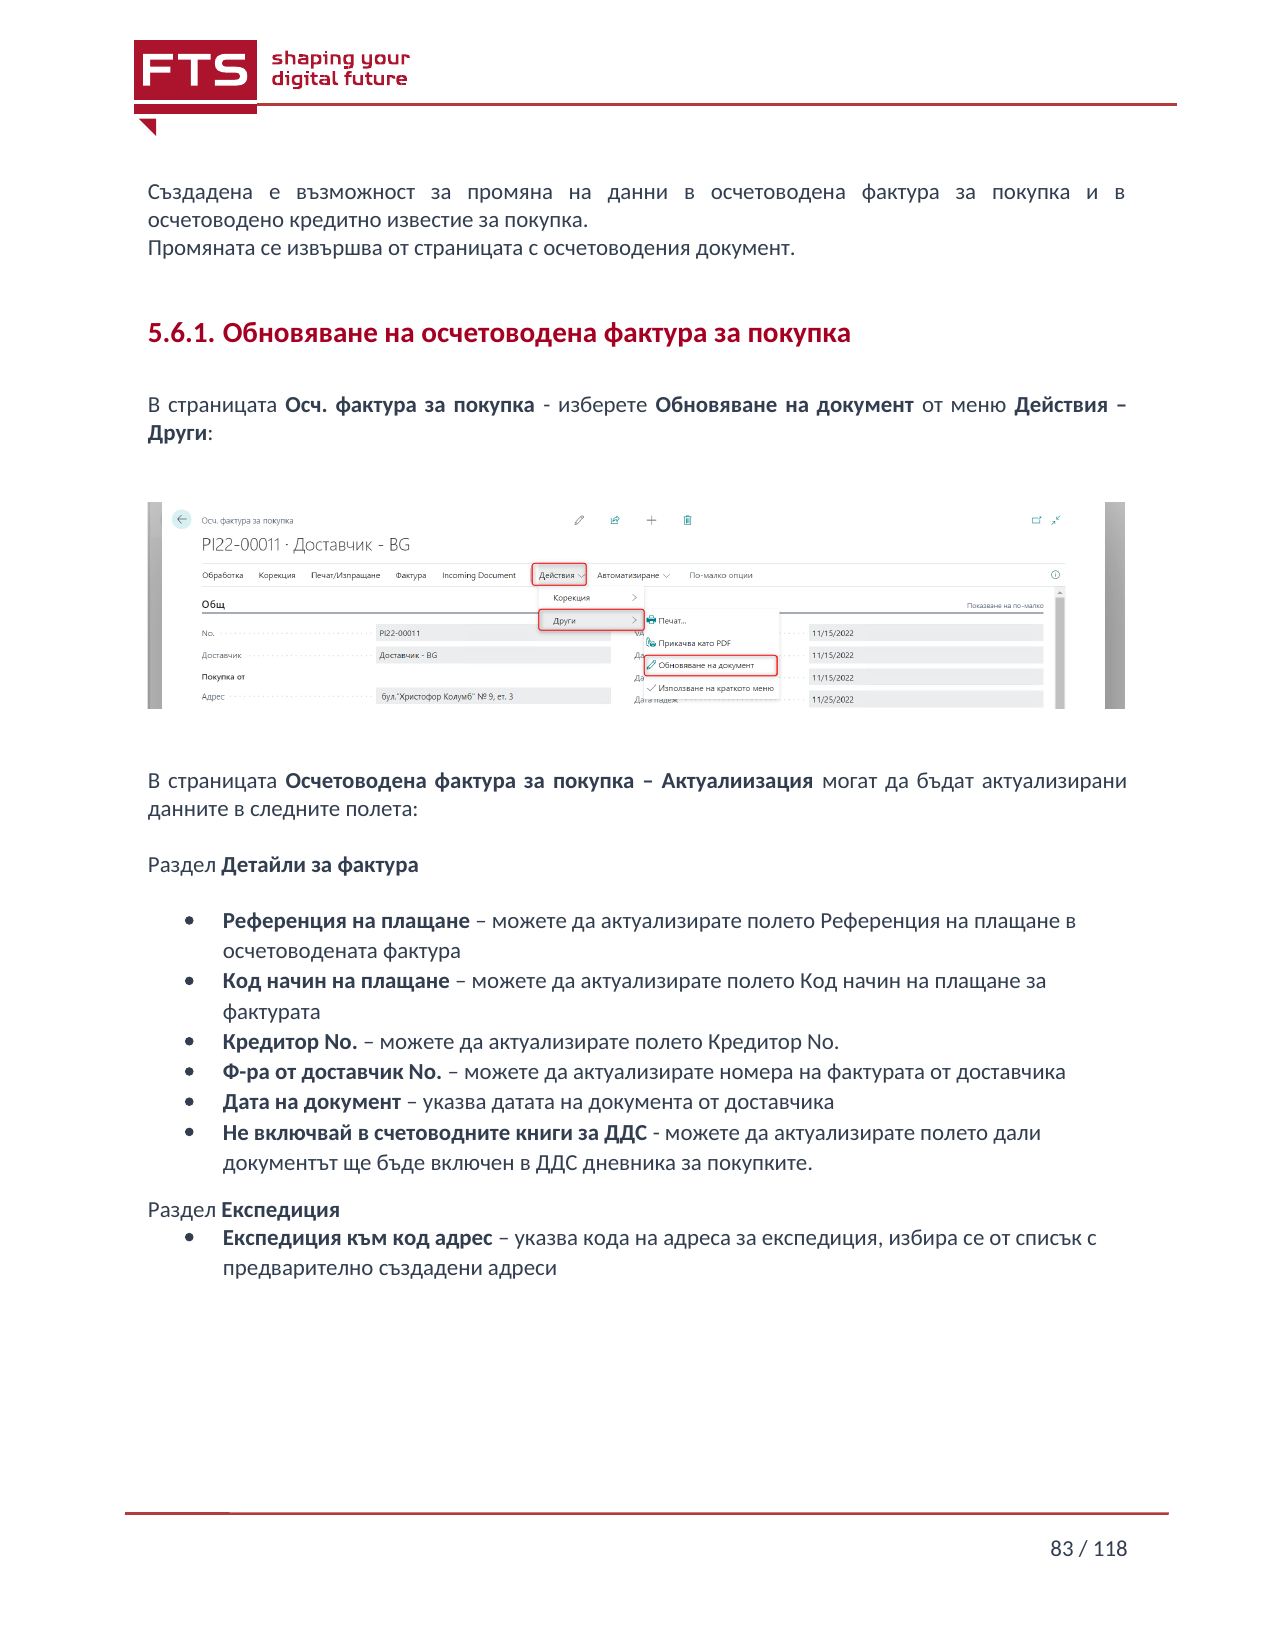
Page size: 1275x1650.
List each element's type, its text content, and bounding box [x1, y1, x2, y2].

text Раздел Детайли за фактура [148, 850, 1127, 878]
list Код начин на плащане – можете да актуализирате полето Код начин на плащане за фактурата [185, 967, 1127, 1025]
list Кредитор No. – можете да актуализирате полето Кредитор No. [185, 1027, 1127, 1055]
picture [147, 502, 1125, 709]
list Не включвай в счетоводните книги за ДДС - можете да актуализирате полето дали документът ще бъде включен в ДДС дневникa за покупките. [185, 1118, 1127, 1176]
text В страницата Осчетоводена фактура за покупка – Актуалиизация могат да бъдат актуализирани данните в следните полета: [148, 766, 1127, 822]
text Раздел Експедиция [148, 1195, 1127, 1223]
text Промяната се извършва от страницата с осчетоводения документ. [148, 233, 1127, 261]
text Създадена е възможност за промяна на данни в осчетоводена фактура за покупка и в осчетоводено кредитно известие за покупка. [148, 177, 1127, 233]
subtitle Обновяване на осчетоводена фактура за покупка [148, 314, 1127, 350]
list Експедиция към код адрес – указва кода на адреса за експедиция, избира се от списък с предварително създадени адреси [185, 1223, 1127, 1281]
list Референция на плащане – можете да актуализирате полето Референция на плащане в осчетоводената фактура [185, 906, 1127, 964]
list Ф-ра от доставчик No. – можете да актуализирате номера на фактурата от доставчика [185, 1057, 1127, 1085]
list Дата на документ – указва датата на документа от доставчика [185, 1087, 1127, 1116]
text В страницата Осч. фактура за покупка - изберете Обновяване на документ от меню Действия – Други: [148, 391, 1127, 447]
